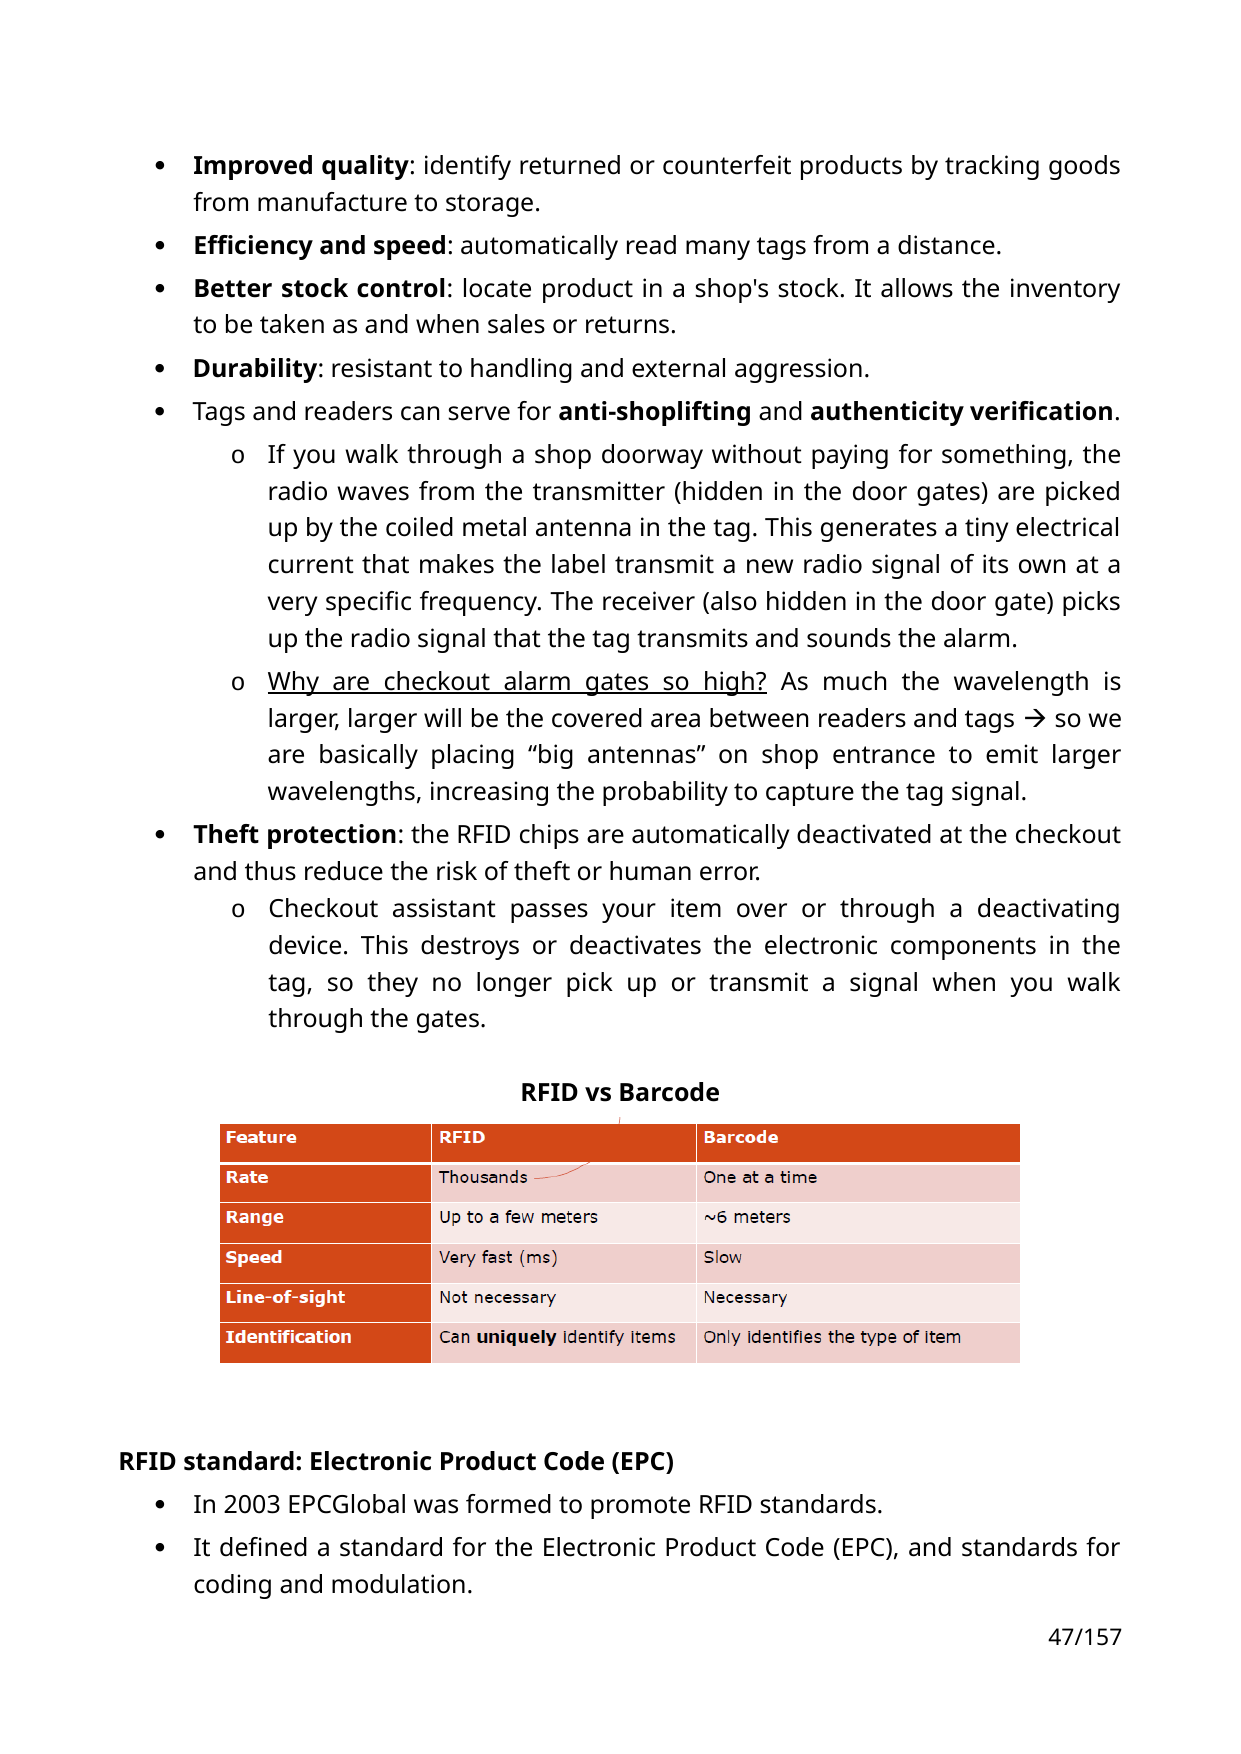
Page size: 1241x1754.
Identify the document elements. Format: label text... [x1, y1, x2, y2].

text RFID vs Barcode [118, 1074, 1122, 1108]
list Theft protection: the RFID chips are automatically deactivated at the checkout and thus reduce the risk of theft or human error. [156, 817, 1122, 888]
list Tags and readers can serve for anti-shoplifting and authenticity verification. [155, 393, 1122, 427]
list Improved quality: identify returned or counterfeit products by tracking goods from manufacture to storage. [156, 148, 1122, 218]
list In 2003 EPCGlobal was formed to promote RFID standards. [156, 1487, 1122, 1521]
list Why are checkout alarm gates so high? As much the wavelength is larger, larger will be the covered area between readers and tags so we are basically placing “big antennas” on shop entrance to emit larger wavelengths, increasing the probability to capture the tag signal. [230, 663, 1122, 808]
text RFID standard: Electronic Product Code (EPC) [118, 1444, 1122, 1478]
list Durability: resistant to handling and external aggression. [155, 350, 1122, 384]
list If you walk through a shop doorway without paying for something, the radio waves from the transmitter (hidden in the door gates) are picked up by the coiled metal antenna in the tag. This generates a tiny electrical current that makes the label transmit a new radio signal of its own at a very specific frequency. The receiver (also hidden in the door gate) picks up the radio signal that the tag transmits and sounds the alarm. [230, 436, 1122, 654]
picture [213, 1117, 1027, 1369]
list Checkout assistant passes your item over or through a deactivating device. This destroys or deactivates the electronic components in the tag, so they no longer pick up or transmit a signal when you walk through the gates. [231, 890, 1122, 1035]
list Efficiency and speed: automatically read many tags from a distance. [156, 227, 1122, 261]
list It defined a standard for the Electronic Product Code (EPC), and standards for coding and modulation. [156, 1530, 1122, 1601]
list Better stock control: locate product in a shop's stock. It allows the inventory to be taken as and when sales or returns. [156, 270, 1122, 341]
